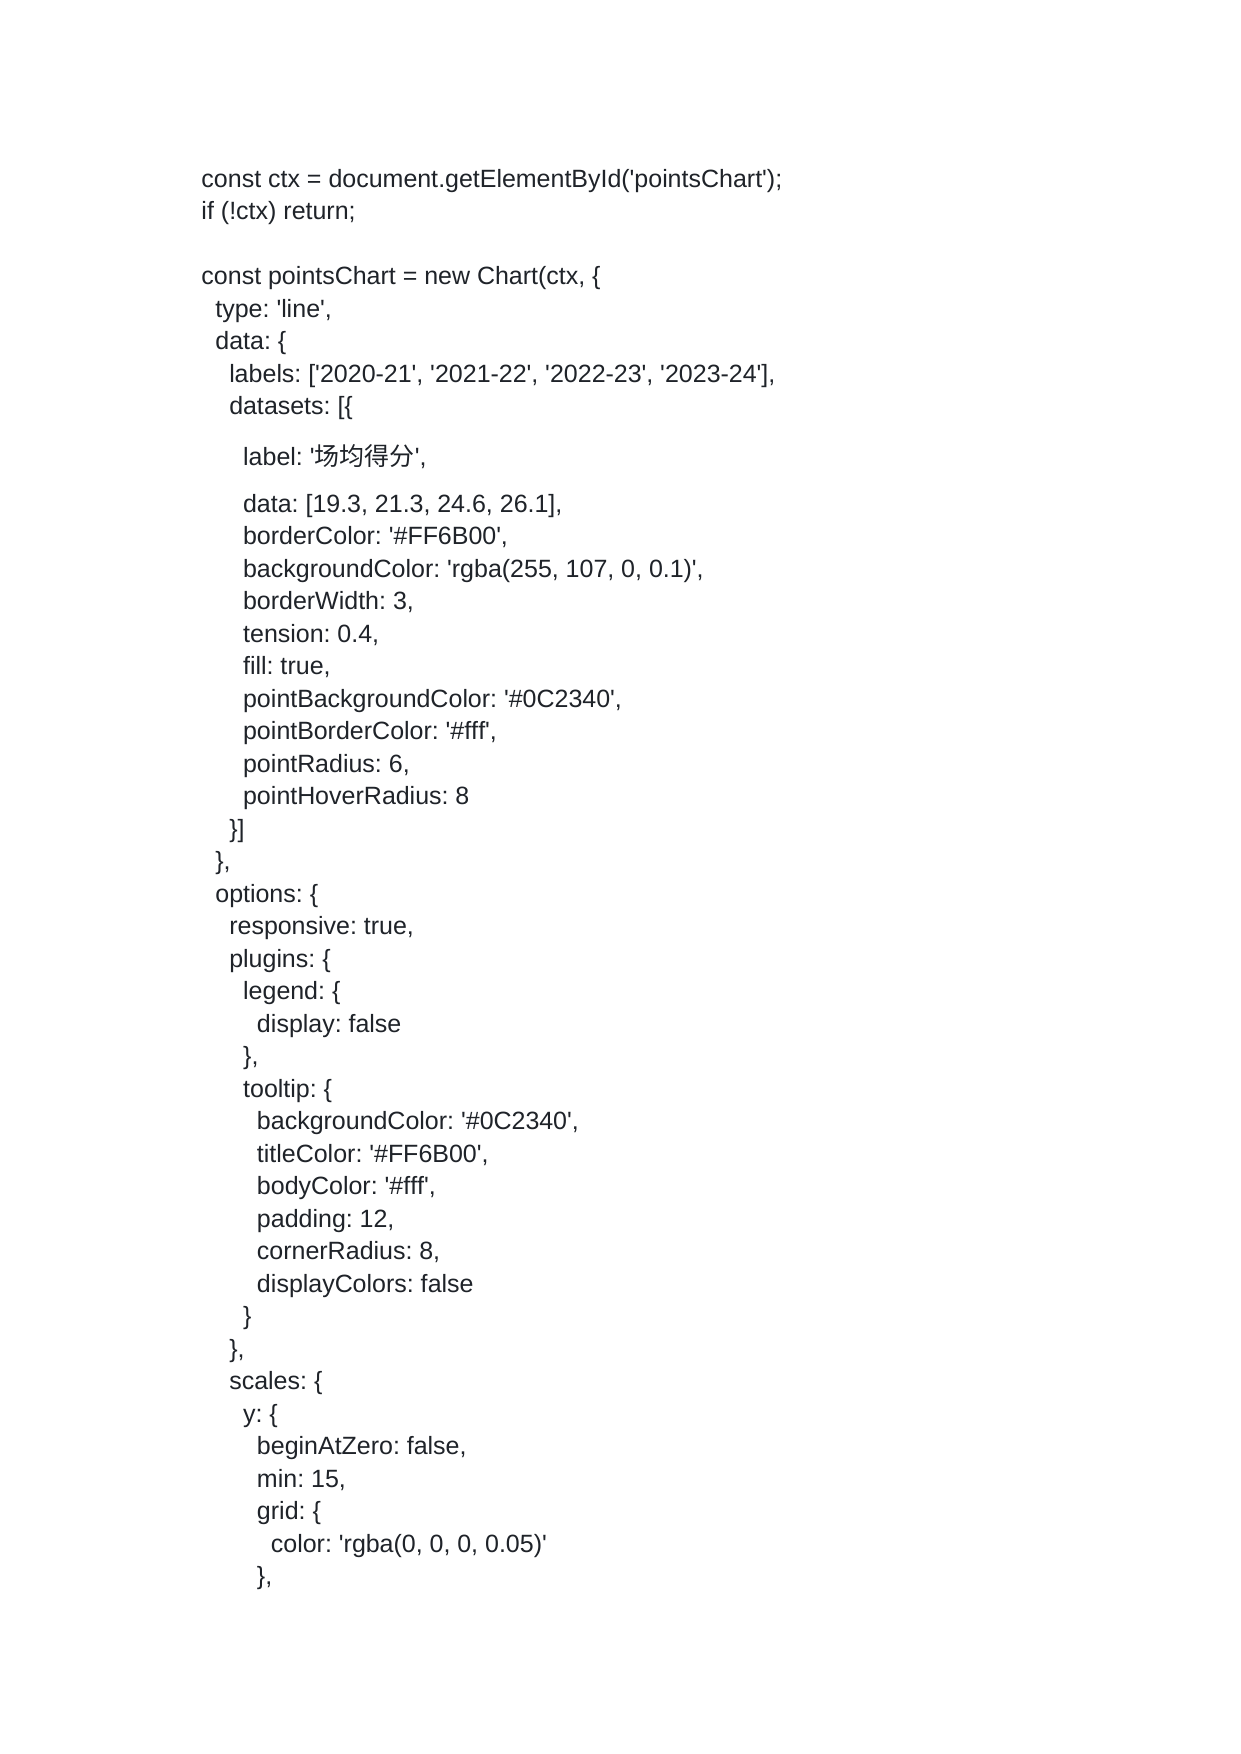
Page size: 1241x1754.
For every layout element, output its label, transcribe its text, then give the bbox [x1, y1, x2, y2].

text const pointsChart = new Chart(ctx, { [187, 259, 1053, 292]
text grid: { [187, 1494, 1053, 1527]
text labels: ['2020-21', '2021-22', '2022-23', '2023-24'], [187, 357, 1053, 389]
text legend: { [187, 974, 1053, 1007]
text displayColors: false [187, 1267, 1053, 1299]
text borderWidth: 3, [187, 584, 1053, 617]
text tooltip: { [187, 1072, 1053, 1104]
text }] [187, 812, 1053, 844]
text data: [19.3, 21.3, 24.6, 26.1], [187, 487, 1053, 519]
text display: false [187, 1007, 1053, 1039]
text borderColor: '#FF6B00', [187, 519, 1053, 552]
text backgroundColor: 'rgba(255, 107, 0, 0.1)', [187, 552, 1053, 584]
text if (!ctx) return; [187, 194, 1053, 227]
text datasets: [{ [187, 389, 1053, 422]
text min: 15, [187, 1462, 1053, 1494]
text beginAtZero: false, [187, 1429, 1053, 1462]
text options: { [187, 877, 1053, 909]
text backgroundColor: '#0C2340', [187, 1104, 1053, 1137]
text fill: true, [187, 649, 1053, 682]
text pointBorderColor: '#fff', [187, 714, 1053, 747]
text plugins: { [187, 942, 1053, 974]
text const ctx = document.getElementById('pointsChart'); [187, 162, 1053, 194]
text }, [187, 1559, 1053, 1592]
text scales: { [187, 1364, 1053, 1397]
text pointHoverRadius: 8 [187, 779, 1053, 812]
text padding: 12, [187, 1202, 1053, 1234]
text data: { [187, 324, 1053, 357]
text }, [187, 1039, 1053, 1072]
text titleColor: '#FF6B00', [187, 1137, 1053, 1169]
text pointRadius: 6, [187, 747, 1053, 779]
text type: 'line', [187, 292, 1053, 324]
text } [187, 1299, 1053, 1332]
text pointBackgroundColor: '#0C2340', [187, 682, 1053, 714]
text y: { [187, 1397, 1053, 1429]
text responsive: true, [187, 909, 1053, 942]
text }, [187, 1332, 1053, 1364]
text cornerRadius: 8, [187, 1234, 1053, 1267]
text bodyColor: '#fff', [187, 1169, 1053, 1202]
text }, [187, 844, 1053, 877]
text tension: 0.4, [187, 617, 1053, 649]
text label: '场均得分', [187, 422, 1053, 487]
text color: 'rgba(0, 0, 0, 0.05)' [187, 1527, 1053, 1559]
